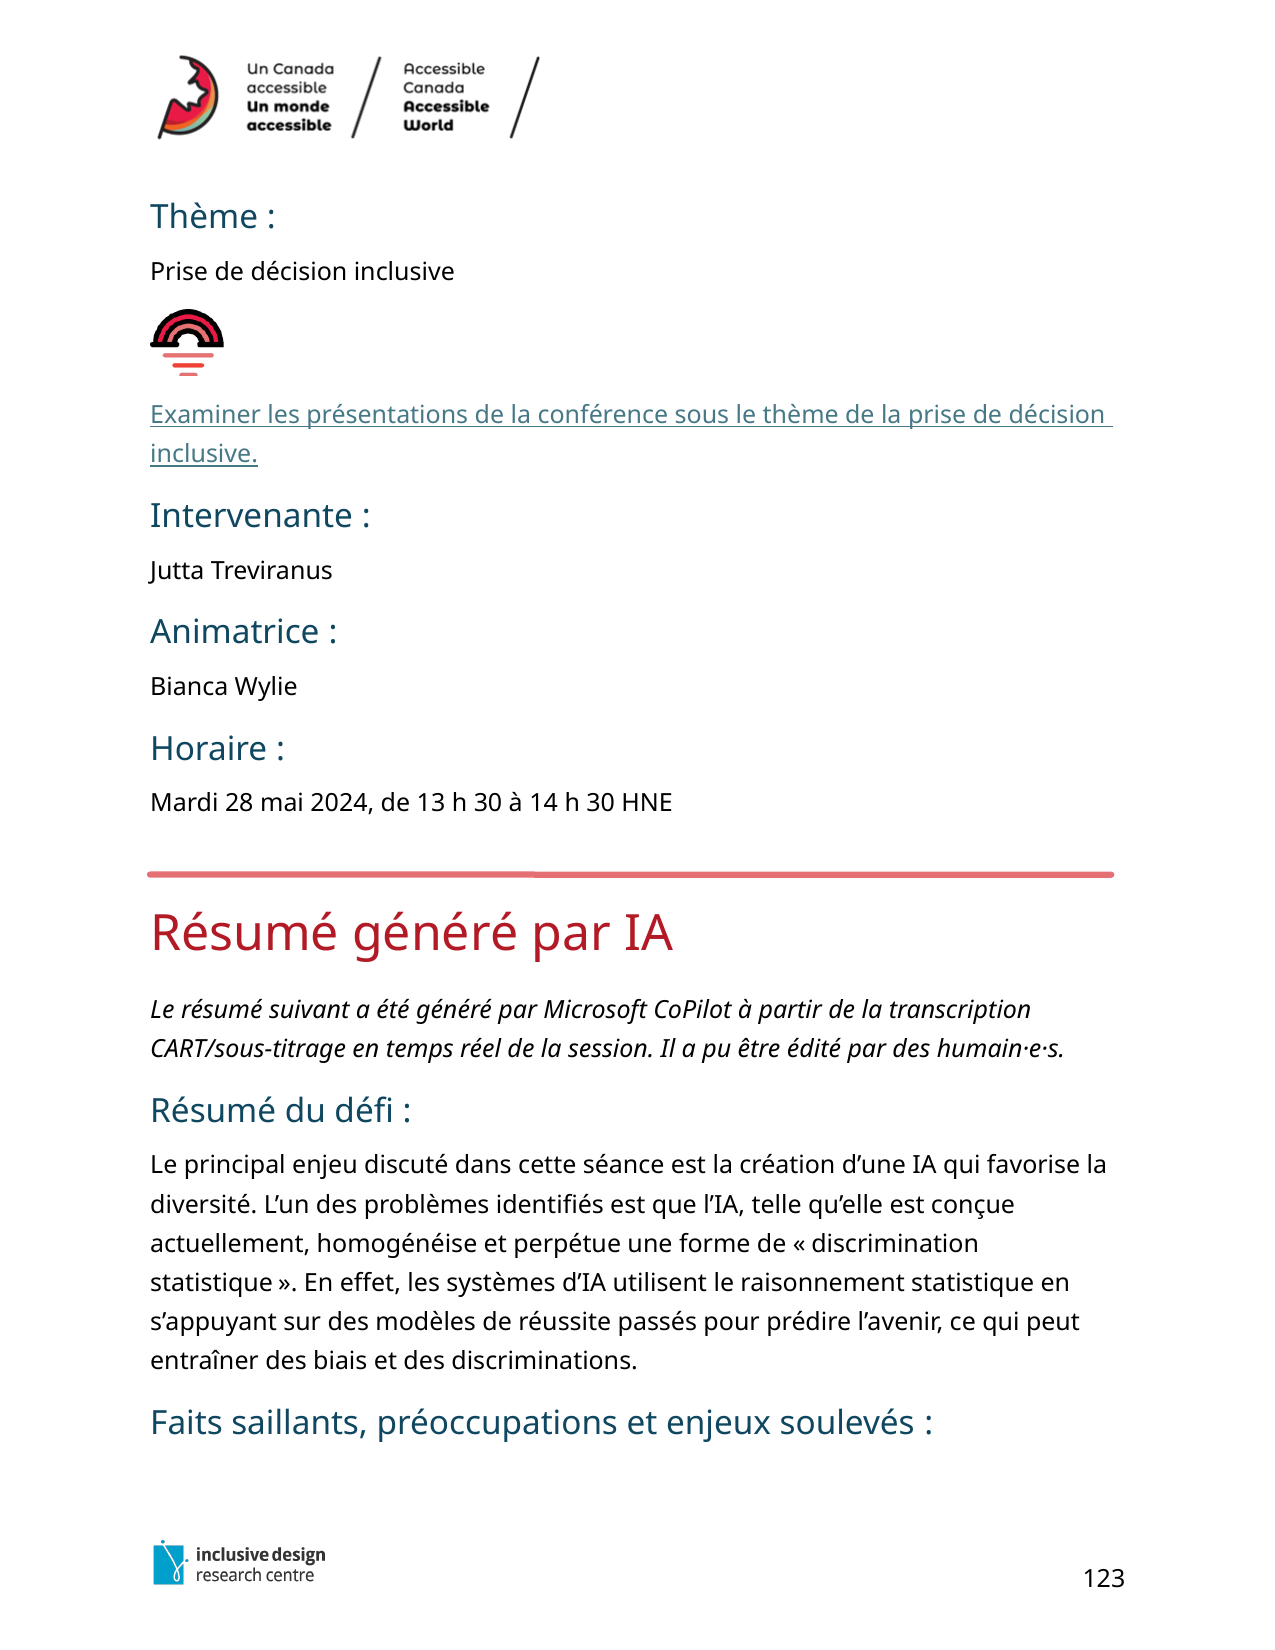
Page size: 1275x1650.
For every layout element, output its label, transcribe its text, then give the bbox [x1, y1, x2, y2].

subtitle Animatrice : [150, 608, 1125, 653]
subtitle Thème : [150, 193, 1125, 238]
text Faits saillants, préoccupations et enjeux soulevés : [150, 1399, 1125, 1444]
text Bianca Wylie [150, 669, 1125, 703]
subtitle Intervenante : [150, 492, 1125, 537]
picture [150, 1538, 340, 1601]
text Le principal enjeu discuté dans cette séance est la création d’une IA qui favorise la diversité. L’un des problèmes identifiés est que l’IA, telle qu’elle est conçue actuellement, homogénéise et perpétue une forme de « discrimination statistique ». En effet, les systèmes d’IA utilisent le raisonnement statistique en s’appuyant sur des modèles de réussite passés pour prédire l’avenir, ce qui peut entraîner des biais et des discriminations. [150, 1147, 1125, 1377]
text Mardi 28 mai 2024, de 13 h 30 à 14 h 30 HNE [150, 785, 1125, 819]
text Résumé du défi : [150, 1087, 1125, 1132]
text Le résumé suivant a été généré par Microsoft CoPilot à partir de la transcription CART/sous-titrage en temps réel de la session. Il a pu être édité par des humain·e·s. [150, 992, 1125, 1065]
text Examiner les présentations de la conférence sous le thème de la prise de décision inclusive. [150, 397, 1125, 470]
text Jutta Treviranus [150, 552, 1125, 586]
text Résumé généré par IA [150, 897, 1125, 965]
picture [150, 48, 547, 147]
subtitle Horaire : [150, 724, 1125, 770]
text Prise de décision inclusive [150, 254, 1125, 288]
